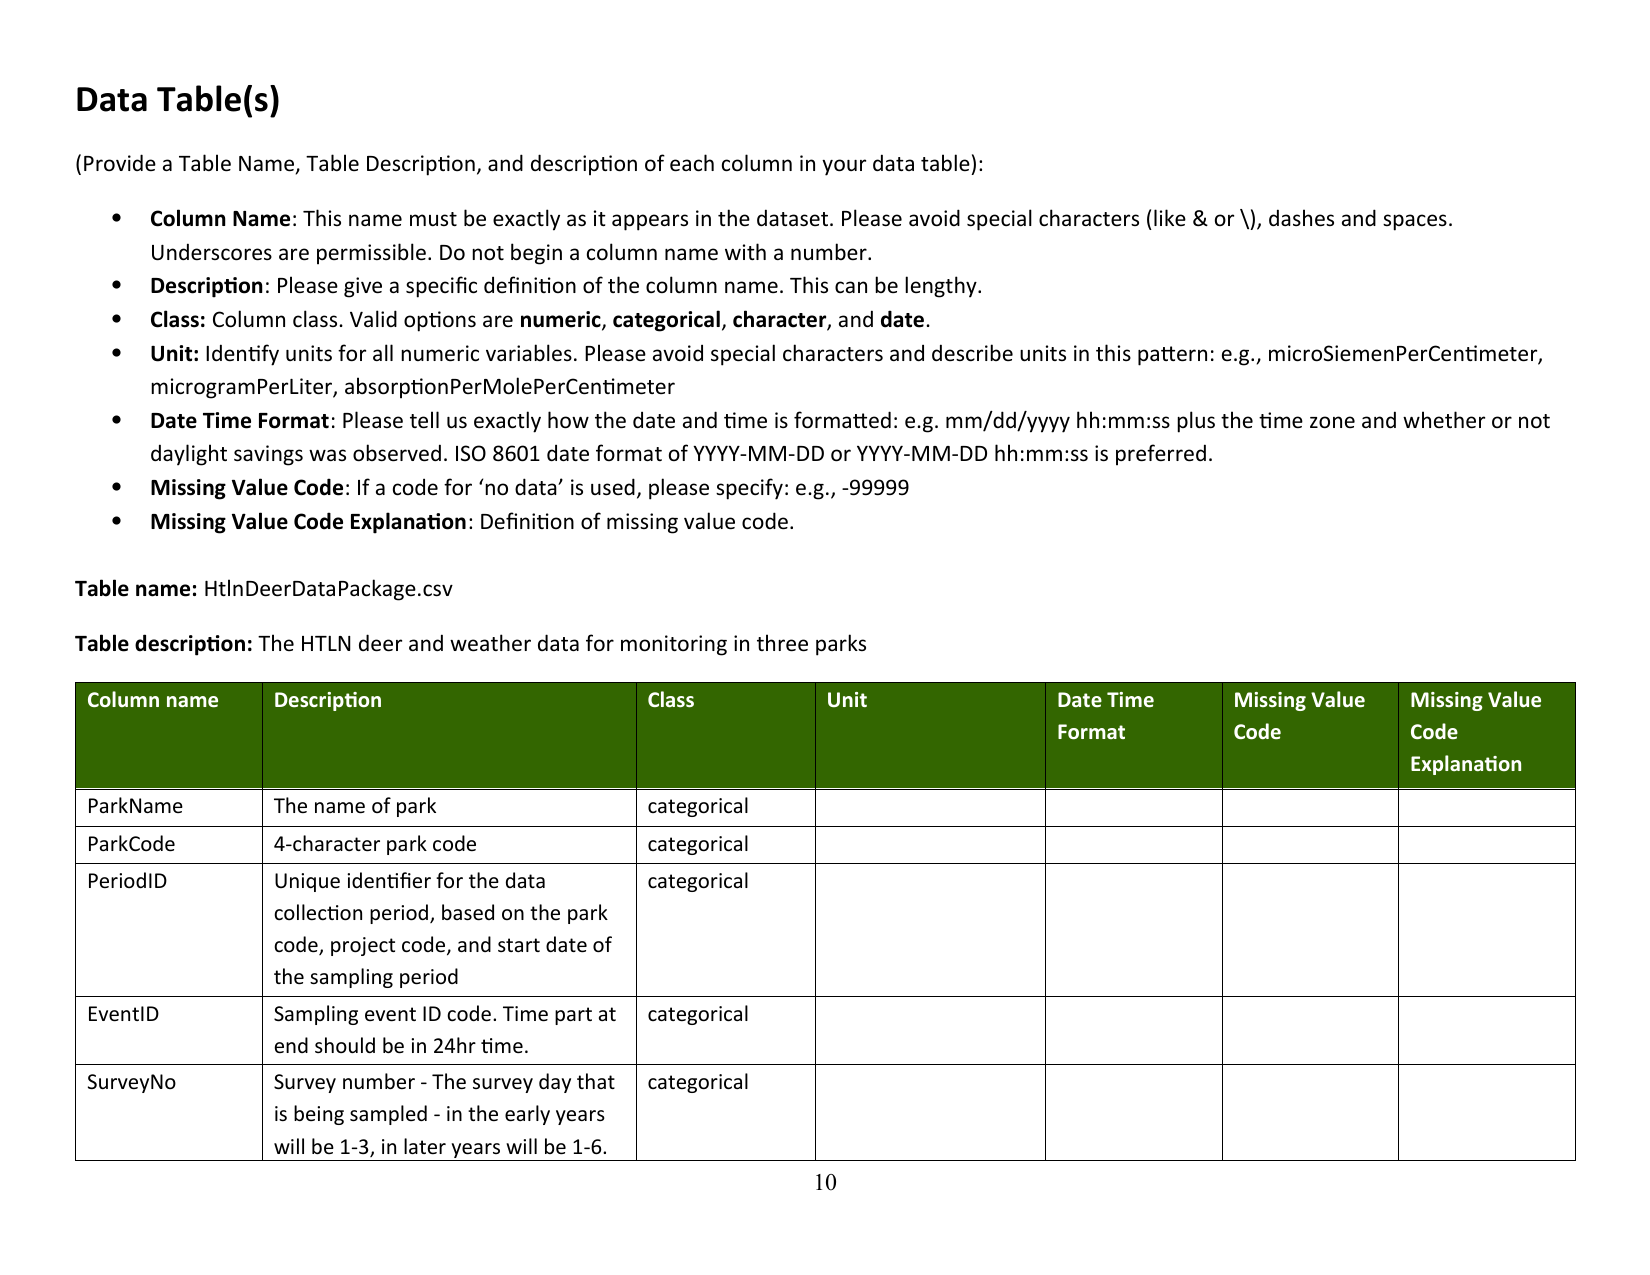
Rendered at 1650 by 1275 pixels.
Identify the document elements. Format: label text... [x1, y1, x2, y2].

table_header Unit [816, 683, 1045, 788]
table_cell [1046, 827, 1222, 863]
table_cell 4-character park code [263, 827, 636, 863]
table_cell categorical [637, 827, 815, 863]
table_cell [1223, 827, 1398, 863]
table_cell [1046, 1065, 1222, 1160]
table_cell SurveyNo [76, 1065, 262, 1160]
table_header Missing Value Code [1223, 683, 1398, 788]
table_cell [1399, 864, 1575, 996]
table_cell ParkName [76, 790, 262, 826]
table_cell [1223, 864, 1398, 996]
table_header Class [637, 683, 815, 788]
list Missing Value Code Explanation: Definition of missing value code. [112, 506, 1575, 535]
table_header Description [263, 683, 636, 788]
table_cell [1223, 1065, 1398, 1160]
table_cell [816, 1065, 1045, 1160]
table_cell [1223, 997, 1398, 1064]
list Date Time Format: Please tell us exactly how the date and time is formatted: e.g. mm/dd/yyyy hh:mm:ss plus the time zone and whether or not daylight savings was observed. ISO 8601 date format of YYYY-MM-DD or YYYY-MM-DD hh:mm:ss is preferred. [112, 405, 1575, 468]
table_header Column name [76, 683, 262, 788]
text Table name: HtlnDeerDataPackage.csv [75, 573, 1575, 602]
table_cell EventID [76, 997, 262, 1064]
list Column Name: This name must be exactly as it appears in the dataset. Please avoid special characters (like & or \), dashes and spaces. Underscores are permissible. Do not begin a column name with a number. [112, 203, 1575, 266]
table_cell Unique identifier for the data collection period, based on the park code, project code, and start date of the sampling period [263, 864, 636, 996]
table_cell [1223, 790, 1398, 826]
table_header Date Time Format [1046, 683, 1222, 788]
table_cell [816, 827, 1045, 863]
table_cell categorical [637, 790, 815, 826]
table_cell [1046, 790, 1222, 826]
table_cell categorical [637, 1065, 815, 1160]
table_cell [1399, 790, 1575, 826]
subtitle Data Table(s) [75, 75, 1575, 121]
table_cell categorical [637, 997, 815, 1064]
table_cell ParkCode [76, 827, 262, 863]
table_cell PeriodID [76, 864, 262, 996]
table_cell [816, 790, 1045, 826]
table_header Missing Value Code Explanation [1399, 683, 1575, 788]
table_cell Sampling event ID code. Time part at end should be in 24hr time. [263, 997, 636, 1064]
list Class: Column class. Valid options are numeric, categorical, character, and date. [112, 304, 1575, 333]
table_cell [263, 1065, 636, 1160]
text Table description: The HTLN deer and weather data for monitoring in three parks [75, 628, 1575, 657]
table_cell The name of park [263, 790, 636, 826]
table_cell [1399, 997, 1575, 1064]
table_cell [1399, 1065, 1575, 1160]
table_cell [1399, 827, 1575, 863]
table_cell [816, 997, 1045, 1064]
table_cell [1046, 864, 1222, 996]
table_cell categorical [637, 864, 815, 996]
list Description: Please give a specific definition of the column name. This can be lengthy. [112, 270, 1575, 299]
list Unit: Identify units for all numeric variables. Please avoid special characters and describe units in this pattern: e.g., microSiemenPerCentimeter, microgramPerLiter, absorptionPerMolePerCentimeter [112, 338, 1575, 401]
text (Provide a Table Name, Table Description, and description of each column in your data table): [75, 148, 1575, 178]
table_cell [816, 864, 1045, 996]
table_cell [1046, 997, 1222, 1064]
list Missing Value Code: If a code for ‘no data’ is used, please specify: e.g., -99999 [112, 472, 1575, 501]
